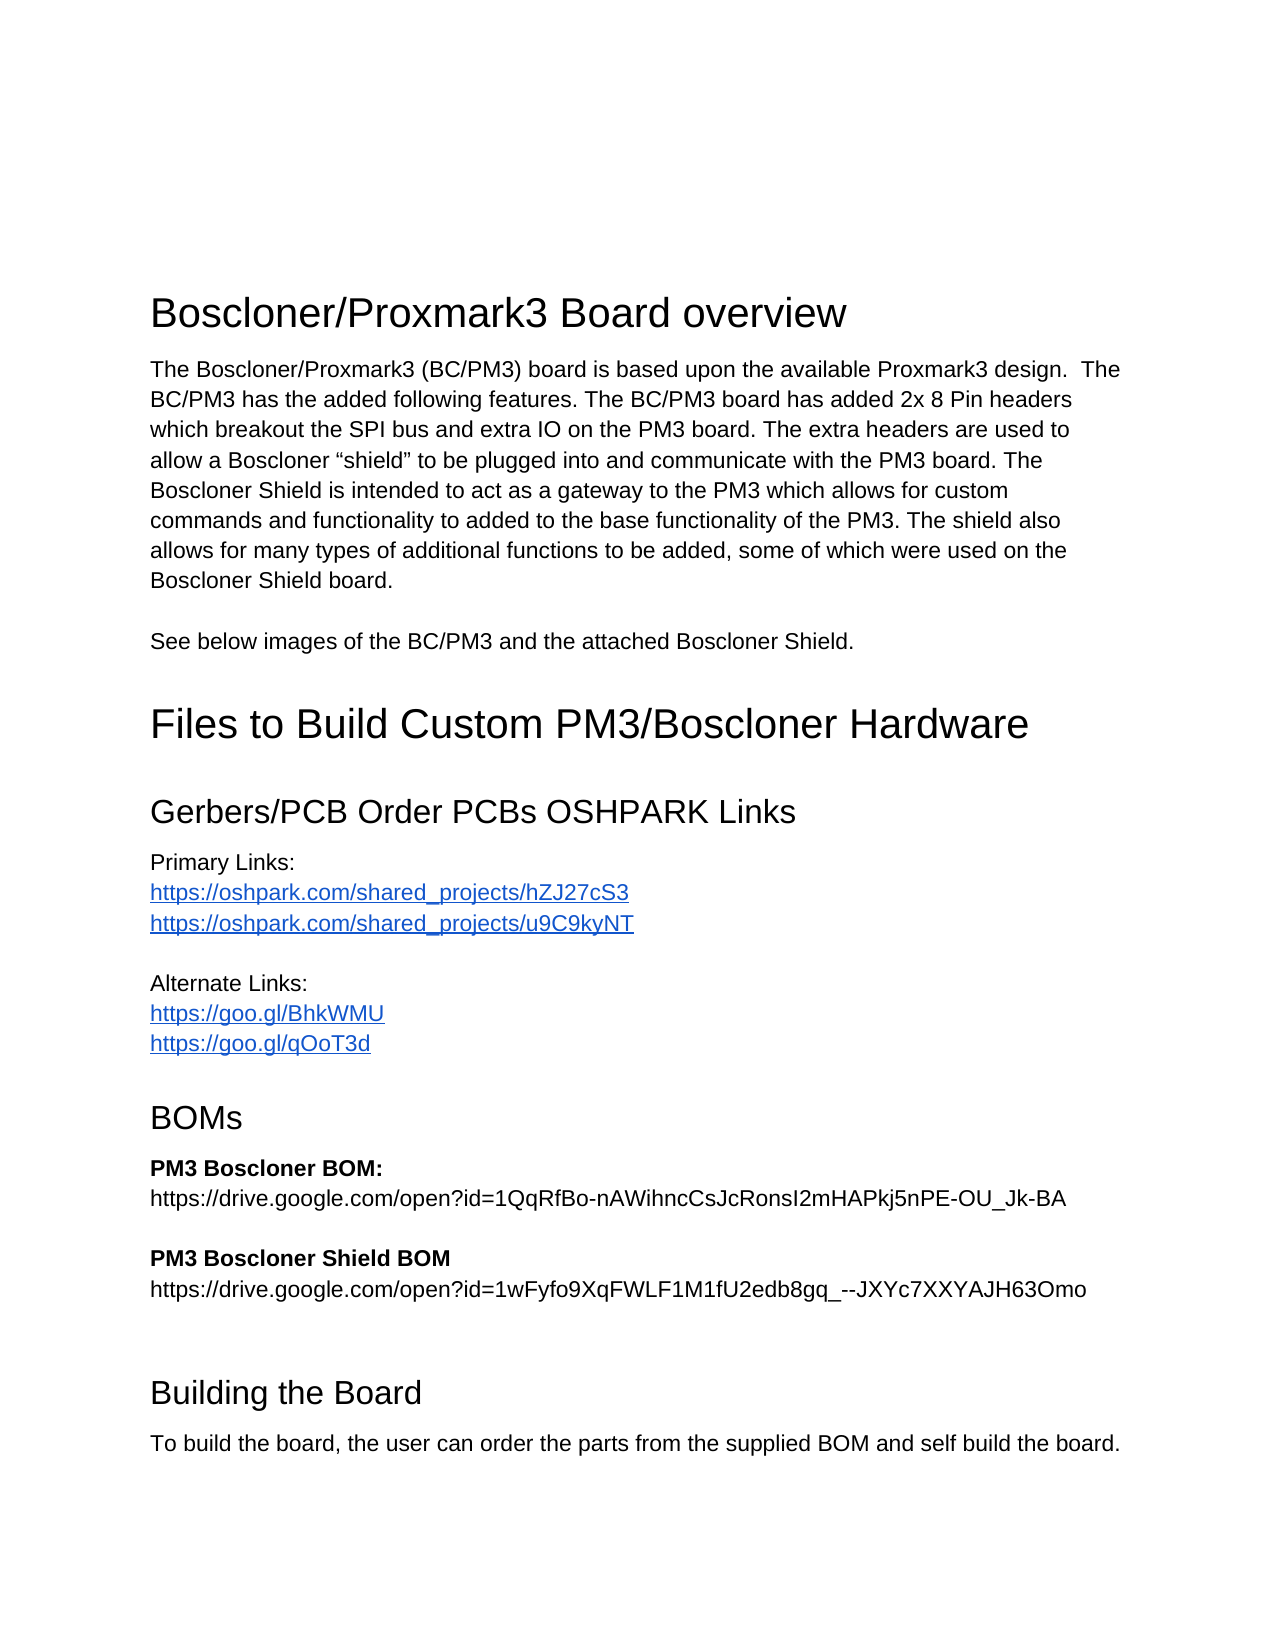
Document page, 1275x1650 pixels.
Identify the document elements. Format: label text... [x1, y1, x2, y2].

subtitle Gerbers/PCB Order PCBs OSHPARK Links [150, 792, 1125, 831]
text https://oshpark.com/shared_projects/u9C9kyNT [150, 909, 1125, 936]
text https://goo.gl/qOoT3d [150, 1030, 1125, 1057]
subtitle Building the Board [150, 1373, 1125, 1412]
text Alternate Links: [150, 970, 1125, 996]
subtitle BOMs [150, 1098, 1125, 1136]
text Primary Links: [150, 849, 1125, 875]
text https://drive.google.com/open?id=1QqRfBo-nAWihncCsJcRonsI2mHAPkj5nPE-OU_Jk-BA [150, 1185, 1125, 1211]
text PM3 Boscloner BOM: [150, 1155, 1125, 1181]
text https://goo.gl/BhkWMU [150, 1000, 1125, 1026]
text See below images of the BC/PM3 and the attached Boscloner Shield. [150, 628, 1125, 654]
subtitle Files to Build Custom PM3/Boscloner Hardware [150, 700, 1125, 748]
subtitle Boscloner/Proxmark3 Board overview [150, 288, 1125, 336]
text https://drive.google.com/open?id=1wFyfo9XqFWLF1M1fU2edb8gq_--JXYc7XXYAJH63Omo [150, 1276, 1125, 1302]
text To build the board, the user can order the parts from the supplied BOM and self build the board. [150, 1430, 1125, 1456]
text https://oshpark.com/shared_projects/hZJ27cS3 [150, 879, 1125, 906]
text PM3 Boscloner Shield BOM [150, 1245, 1125, 1272]
text The Boscloner/Proxmark3 (BC/PM3) board is based upon the available Proxmark3 design. The BC/PM3 has the added following features. The BC/PM3 board has added 2x 8 Pin headers which breakout the SPI bus and extra IO on the PM3 board. The extra headers are used to allow a Boscloner “shield” to be plugged into and communicate with the PM3 board. The Boscloner Shield is intended to act as a gateway to the PM3 which allows for custom commands and functionality to added to the base functionality of the PM3. The shield also allows for many types of additional functions to be added, some of which were used on the Boscloner Shield board. [150, 356, 1125, 594]
